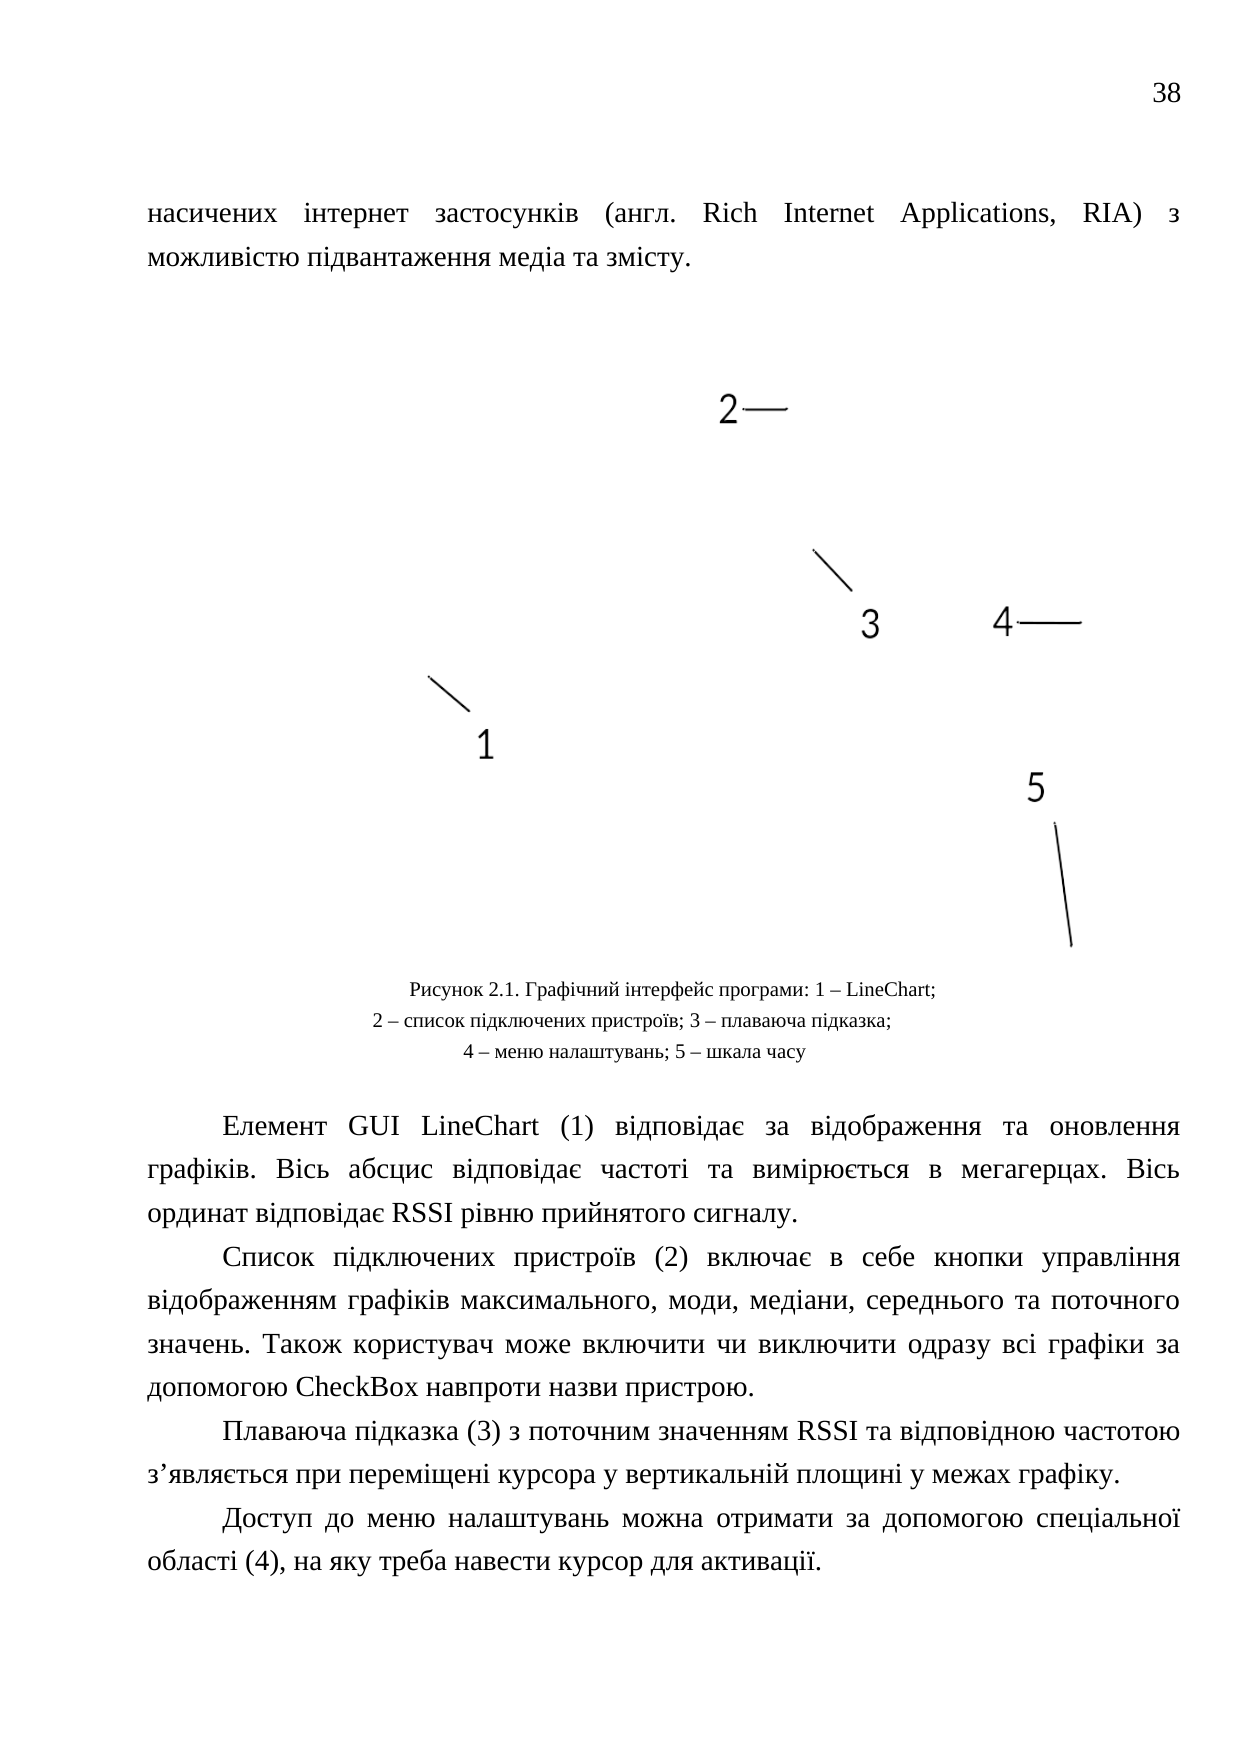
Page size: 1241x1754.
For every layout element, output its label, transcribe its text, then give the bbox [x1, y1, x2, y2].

text Графічний інтерфейс програми: 1 – LineChart; 2 – список підключених пристроїв; 3 – плаваюча підказка; 4 – меню налаштувань; 5 – шкала часу [88, 977, 1181, 1063]
text Список підключених пристроїв (2) включає в себе кнопки управління відображенням графіків максимального, моди, медіани, середнього та поточного значень. Також користувач може включити чи виключити одразу всі графіки за допомогою CheckBox навпроти назви пристрою. [147, 1239, 1181, 1403]
text Плаваюча підказка (3) з поточним значенням RSSI та відповідною частотою з’являється при переміщені курсора у вертикальній площині у межах графіку. [147, 1413, 1181, 1490]
text Доступ до меню налаштувань можна отримати за допомогою спеціальної області (4), на яку треба навести курсор для активації. [147, 1500, 1181, 1577]
text Елемент GUI LineChart (1) відповідає за відображення та оновлення графіків. Вісь абсцис відповідає частоті та вимірюється в мегагерцах. Вісь ординат відповідає RSSI рівню прийнятого сигналу. [147, 1108, 1181, 1229]
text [147, 195, 1181, 272]
